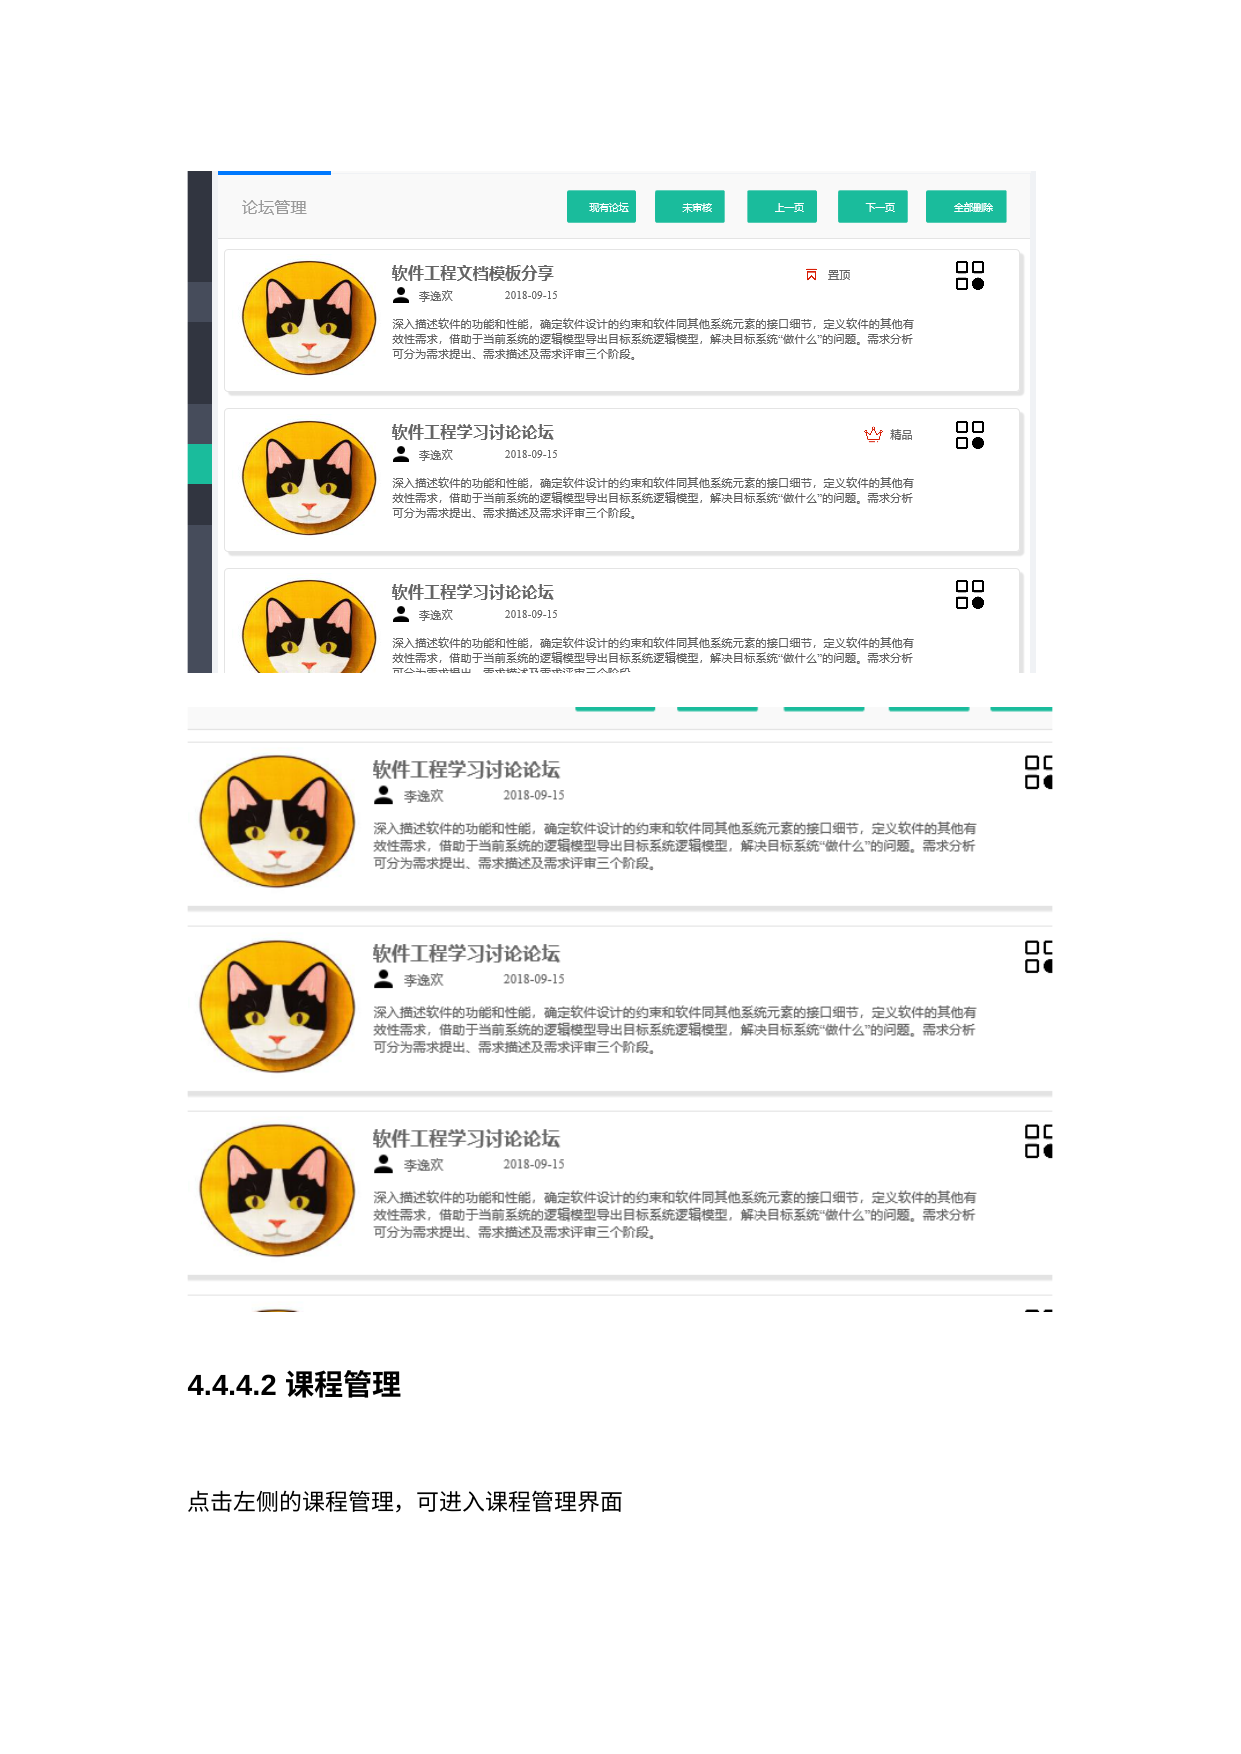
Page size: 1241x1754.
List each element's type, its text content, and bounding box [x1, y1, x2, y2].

text 点击左侧的课程管理，可进入课程管理界面 [187, 1468, 1053, 1533]
subtitle 课程管理 [187, 1350, 1053, 1415]
picture [187, 171, 1053, 673]
picture [187, 707, 1053, 1312]
